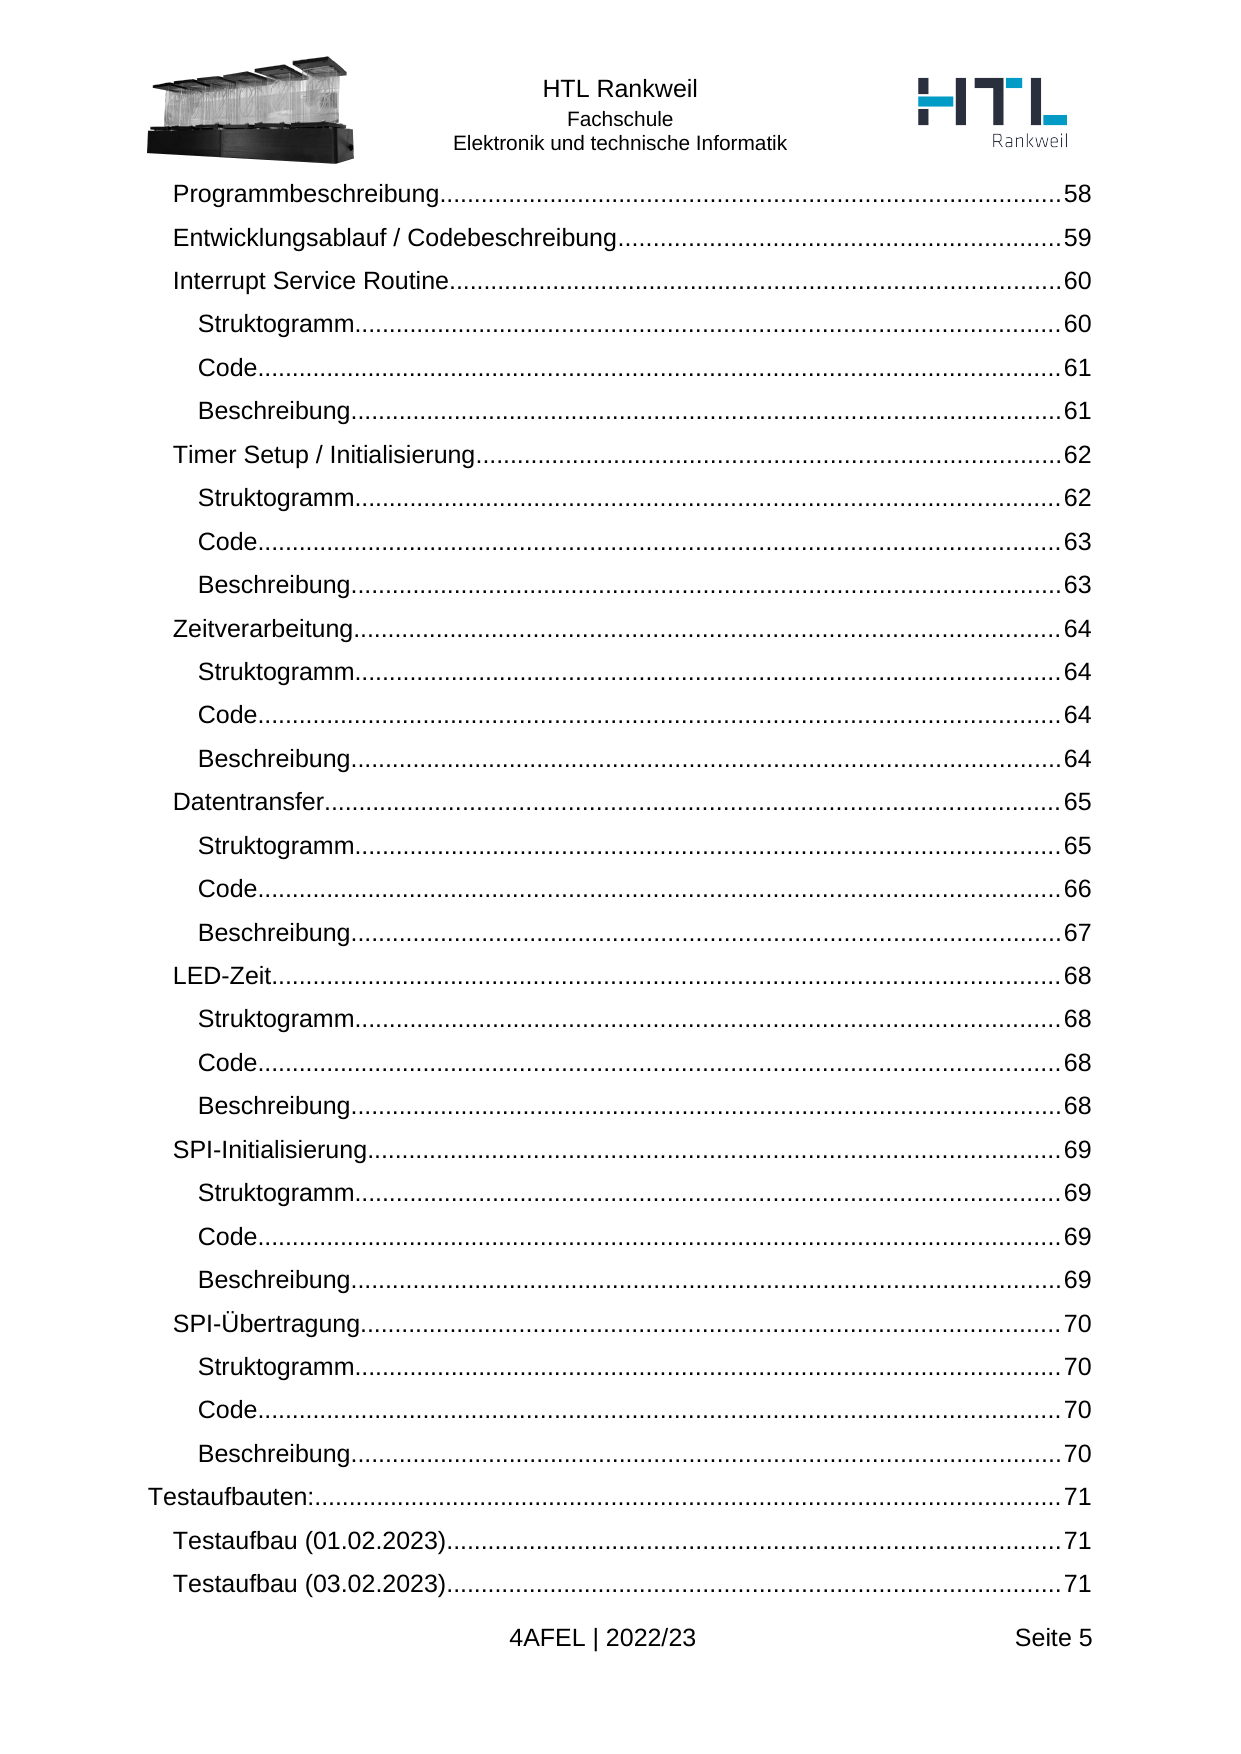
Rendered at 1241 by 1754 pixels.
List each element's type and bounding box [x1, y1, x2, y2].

picture [910, 70, 1076, 152]
picture [147, 56, 354, 164]
